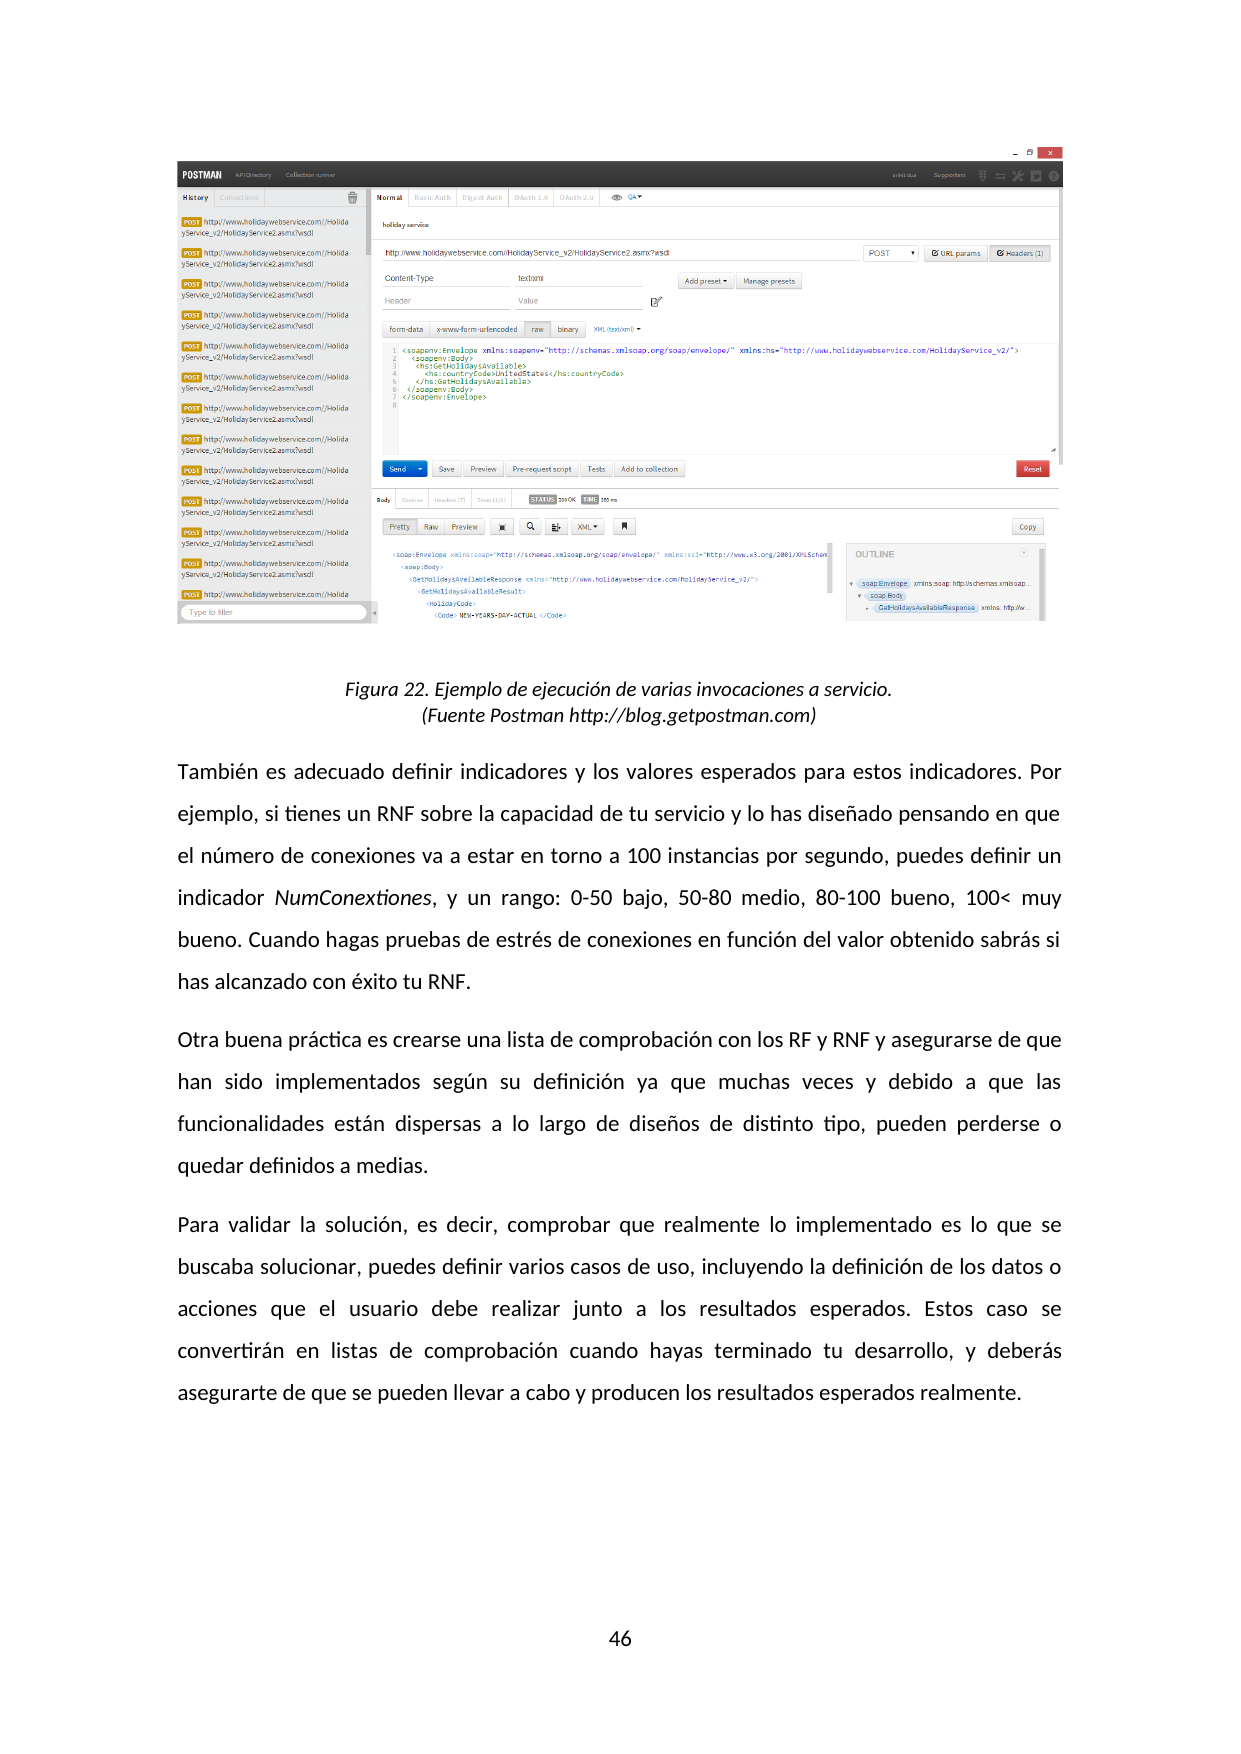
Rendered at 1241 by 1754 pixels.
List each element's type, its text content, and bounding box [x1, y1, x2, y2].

text Para validar la solución, es decir, comprobar que realmente lo implementado es lo que se buscaba solucionar, puedes definir varios casos de uso, incluyendo la definición de los datos o acciones que el usuario debe realizar junto a los resultados esperados. Estos caso se convertirán en listas de comprobación cuando hayas terminado tu desarrollo, y deberás asegurarte de que se pueden llevar a cabo y producen los resultados esperados realmente. [177, 1210, 1063, 1406]
text También es adecuado definir indicadores y los valores esperados para estos indicadores. Por ejemplo, si tienes un RNF sobre la capacidad de tu servicio y lo has diseñado pensando en que el número de conexiones va a estar en torno a 100 instancias por segundo, puedes definir un indicador NumConextiones, y un rango: 0-50 bajo, 50-80 medio, 80-100 bueno, 100< muy bueno. Cuando hagas pruebas de estrés de conexiones en función del valor obtenido sabrás si has alcanzado con éxito tu RNF. [177, 757, 1063, 995]
text (Fuente Postman http://blog.getpostman.com) [177, 702, 1063, 727]
text Otra buena práctica es crearse una lista de comprobación con los RF y RNF y asegurarse de que han sido implementados según su definición ya que muchas veces y debido a que las funcionalidades están dispersas a lo largo de diseños de distinto tipo, pueden perderse o quedar definidos a medias. [177, 1025, 1063, 1179]
picture [177, 147, 1063, 646]
